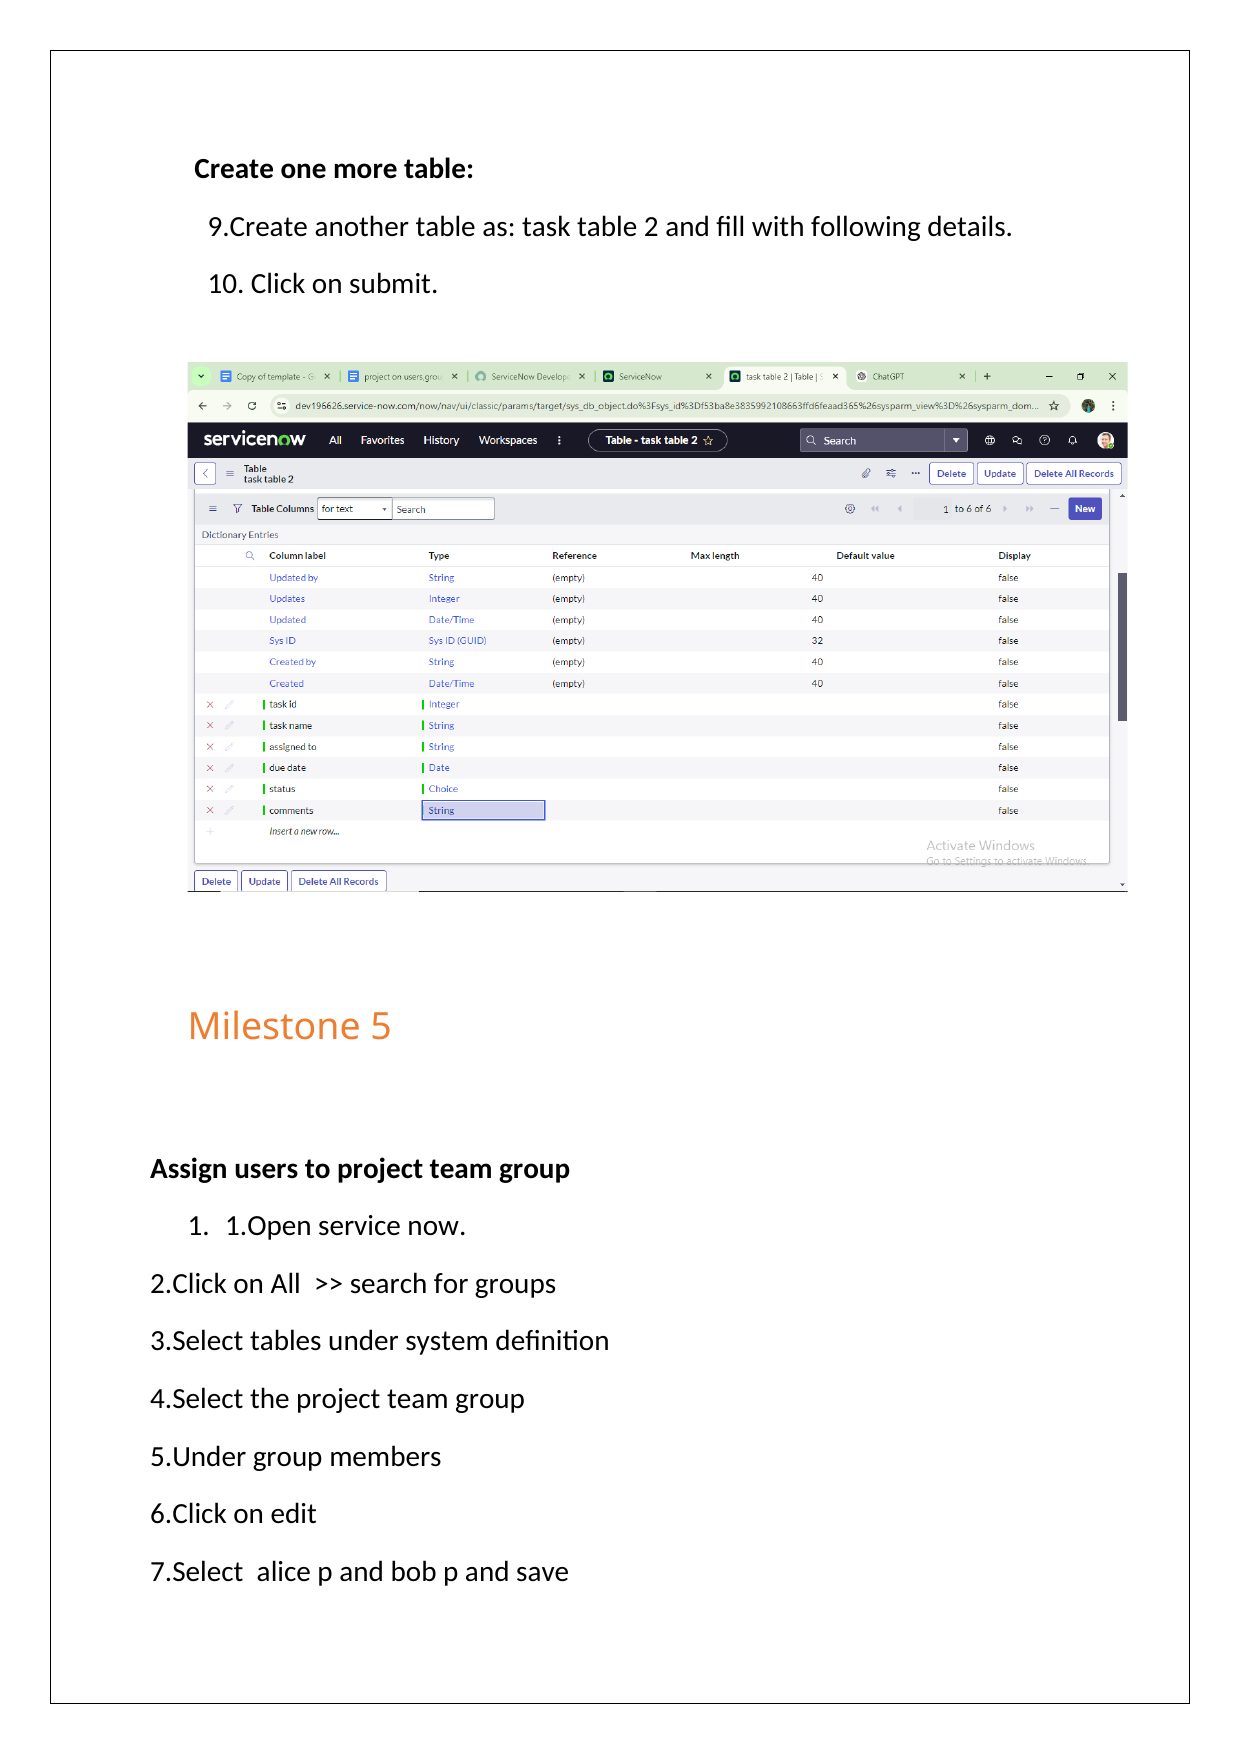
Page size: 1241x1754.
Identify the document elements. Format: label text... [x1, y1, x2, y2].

text Create one more table: [187, 150, 1090, 186]
text 6.Click on edit [150, 1495, 1090, 1531]
list 1.Open service now. [187, 1207, 1090, 1243]
text Milestone 5 [187, 999, 1090, 1050]
text 3.Select tables under system definition [150, 1322, 1090, 1358]
text Assign users to project team group [150, 1150, 1090, 1185]
picture [187, 362, 1128, 892]
text 7.Select alice p and bob p and save [150, 1553, 1090, 1588]
text 9.Create another table as: task table 2 and fill with following details. [187, 208, 1090, 243]
text 4.Select the project team group [150, 1380, 1090, 1416]
text 5.Under group members [150, 1438, 1090, 1473]
text 2.Click on All >> search for groups [150, 1265, 1090, 1301]
text 10. Click on submit. [187, 265, 1090, 301]
